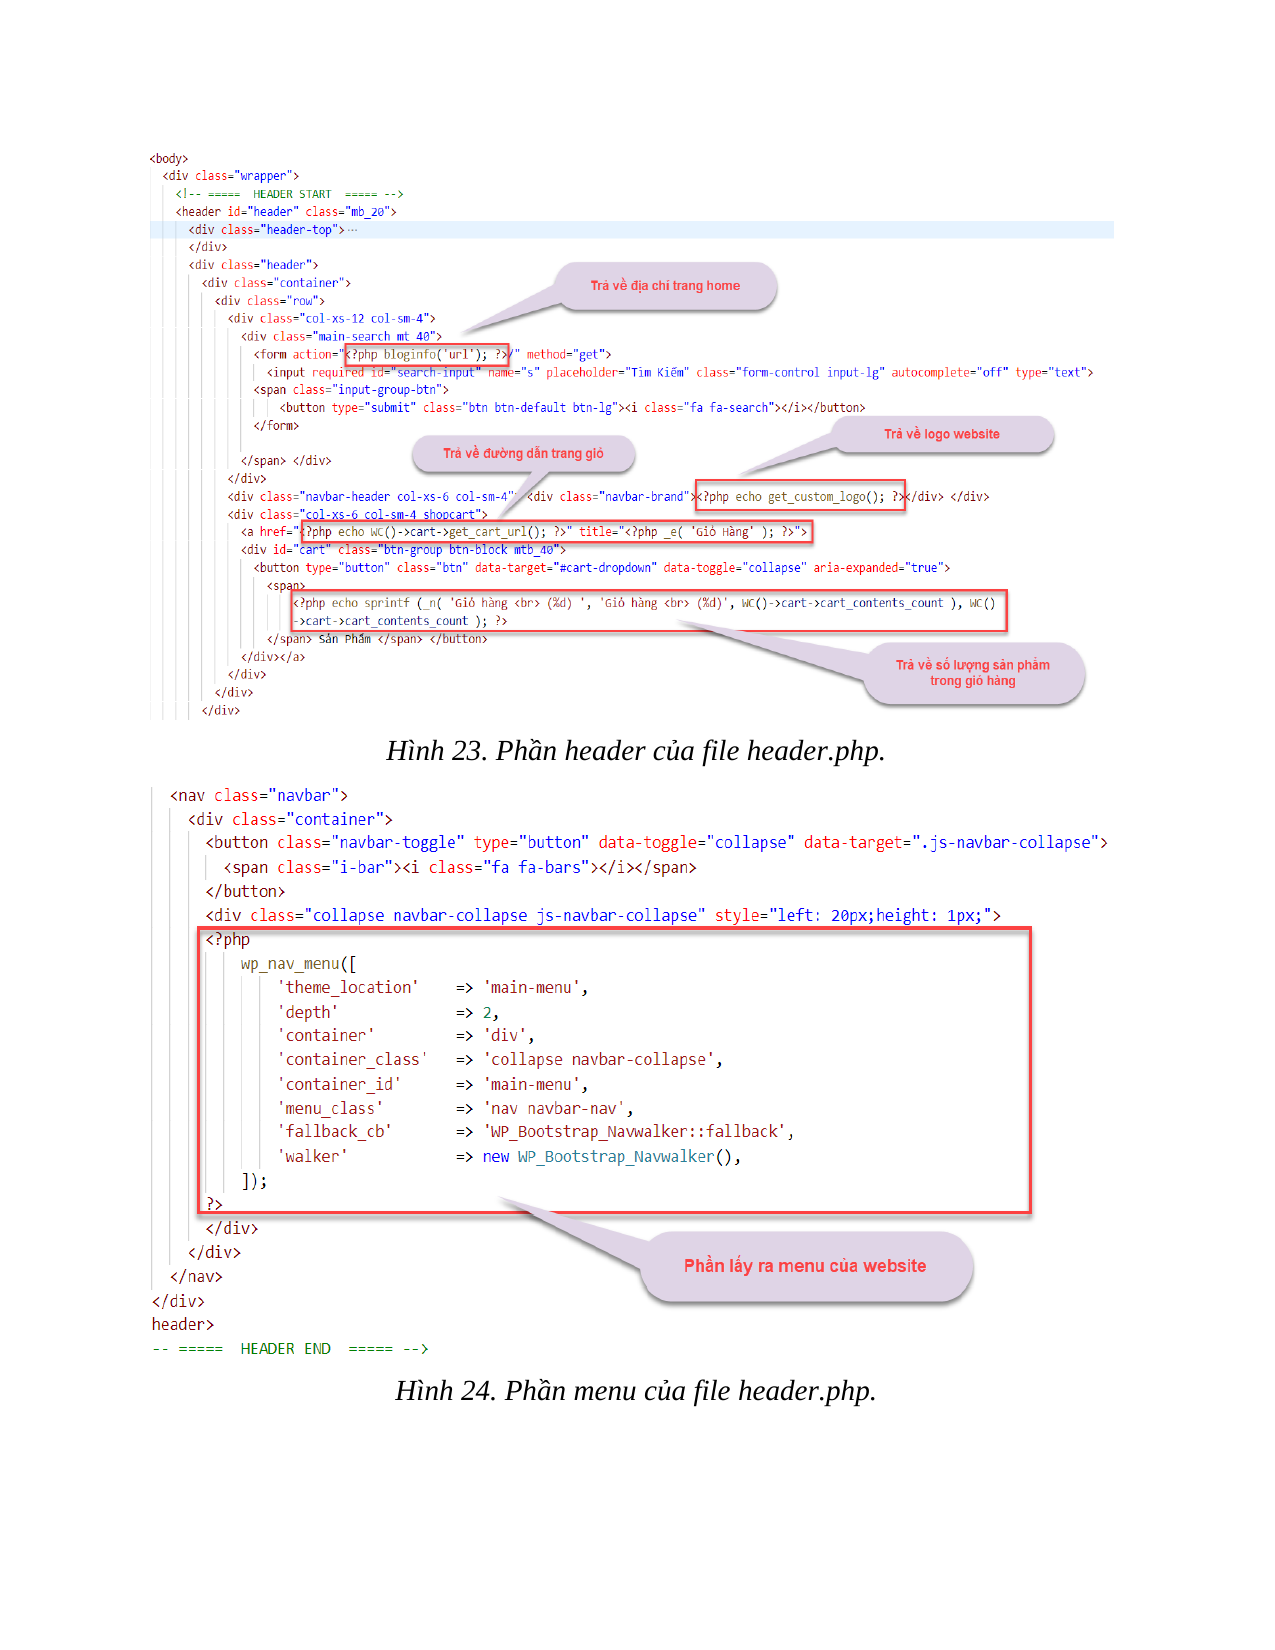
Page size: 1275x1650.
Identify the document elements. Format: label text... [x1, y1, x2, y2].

picture [150, 150, 1119, 720]
text Hình 23. Phần header của file header.php. [150, 733, 1125, 767]
text Hình 24. Phần menu của file header.php. [150, 1373, 1125, 1406]
picture [150, 787, 1158, 1359]
